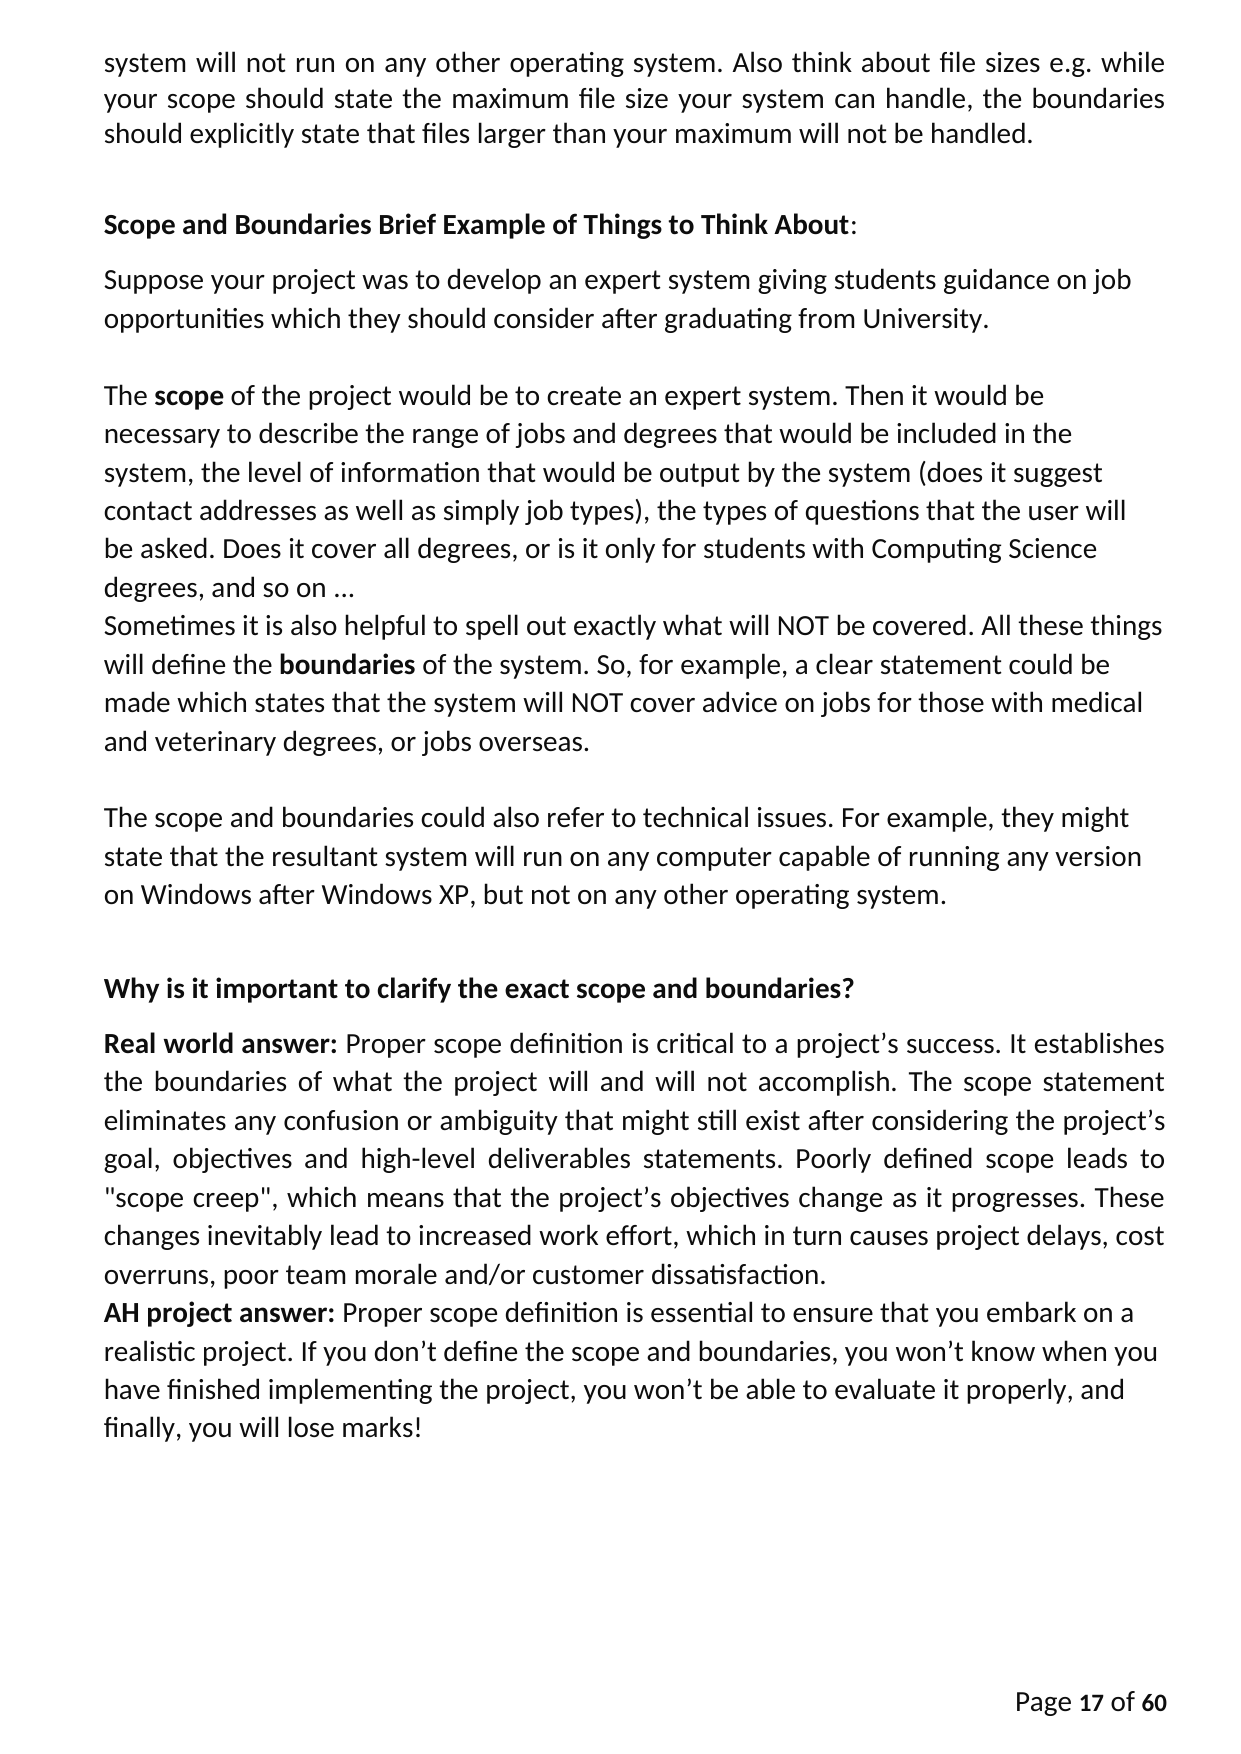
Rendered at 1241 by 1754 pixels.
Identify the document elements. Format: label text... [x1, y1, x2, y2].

text The scope of the project would be to create an expert system. Then it would be [103, 377, 1167, 412]
text Sometimes it is also helpful to spell out exactly what will NOT be covered. All these things will define the boundaries of the system. So, for example, a clear statement could be made which states that the system will NOT cover advice on jobs for those with medical and veterinary degrees, or jobs overseas. [103, 607, 1167, 758]
text state that the resultant system will run on any computer capable of running any version [103, 838, 1167, 874]
text necessary to describe the range of jobs and degrees that would be included in the [103, 415, 1167, 451]
text contact addresses as well as simply job types), the types of questions that the user will [103, 492, 1167, 528]
text Suppose your project was to develop an expert system giving students guidance on job opportunities which they should consider after graduating from University. [103, 261, 1167, 336]
text AH project answer: Proper scope definition is essential to ensure that you embark on a realistic project. If you don’t define the scope and boundaries, you won’t know when you have finished implementing the project, you won’t be able to evaluate it properly, and finally, you will lose marks! [103, 1294, 1167, 1445]
text on Windows after Windows XP, but not on any other operating system. [103, 876, 1167, 912]
text The scope and boundaries could also refer to technical issues. For example, they might [103, 799, 1167, 835]
text system, the level of information that would be output by the system (does it suggest [103, 454, 1167, 489]
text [103, 44, 1167, 151]
text degrees, and so on ... [103, 569, 1167, 604]
text Why is it important to clarify the exact scope and boundaries? [103, 970, 1167, 1006]
text Scope and Boundaries Brief Example of Things to Think About: [103, 206, 1167, 242]
text be asked. Does it cover all degrees, or is it only for students with Computing Science [103, 531, 1167, 566]
text Real world answer: Proper scope definition is critical to a project’s success. It establishes the boundaries of what the project will and will not accomplish. The scope statement eliminates any confusion or ambiguity that might still exist after considering the project’s goal, objectives and high-level deliverables statements. Poorly defined scope leads to "scope creep", which means that the project’s objectives change as it progresses. These changes inevitably lead to increased work effort, which in turn causes project delays, cost overruns, poor team morale and/or customer dissatisfaction. [103, 1025, 1167, 1291]
